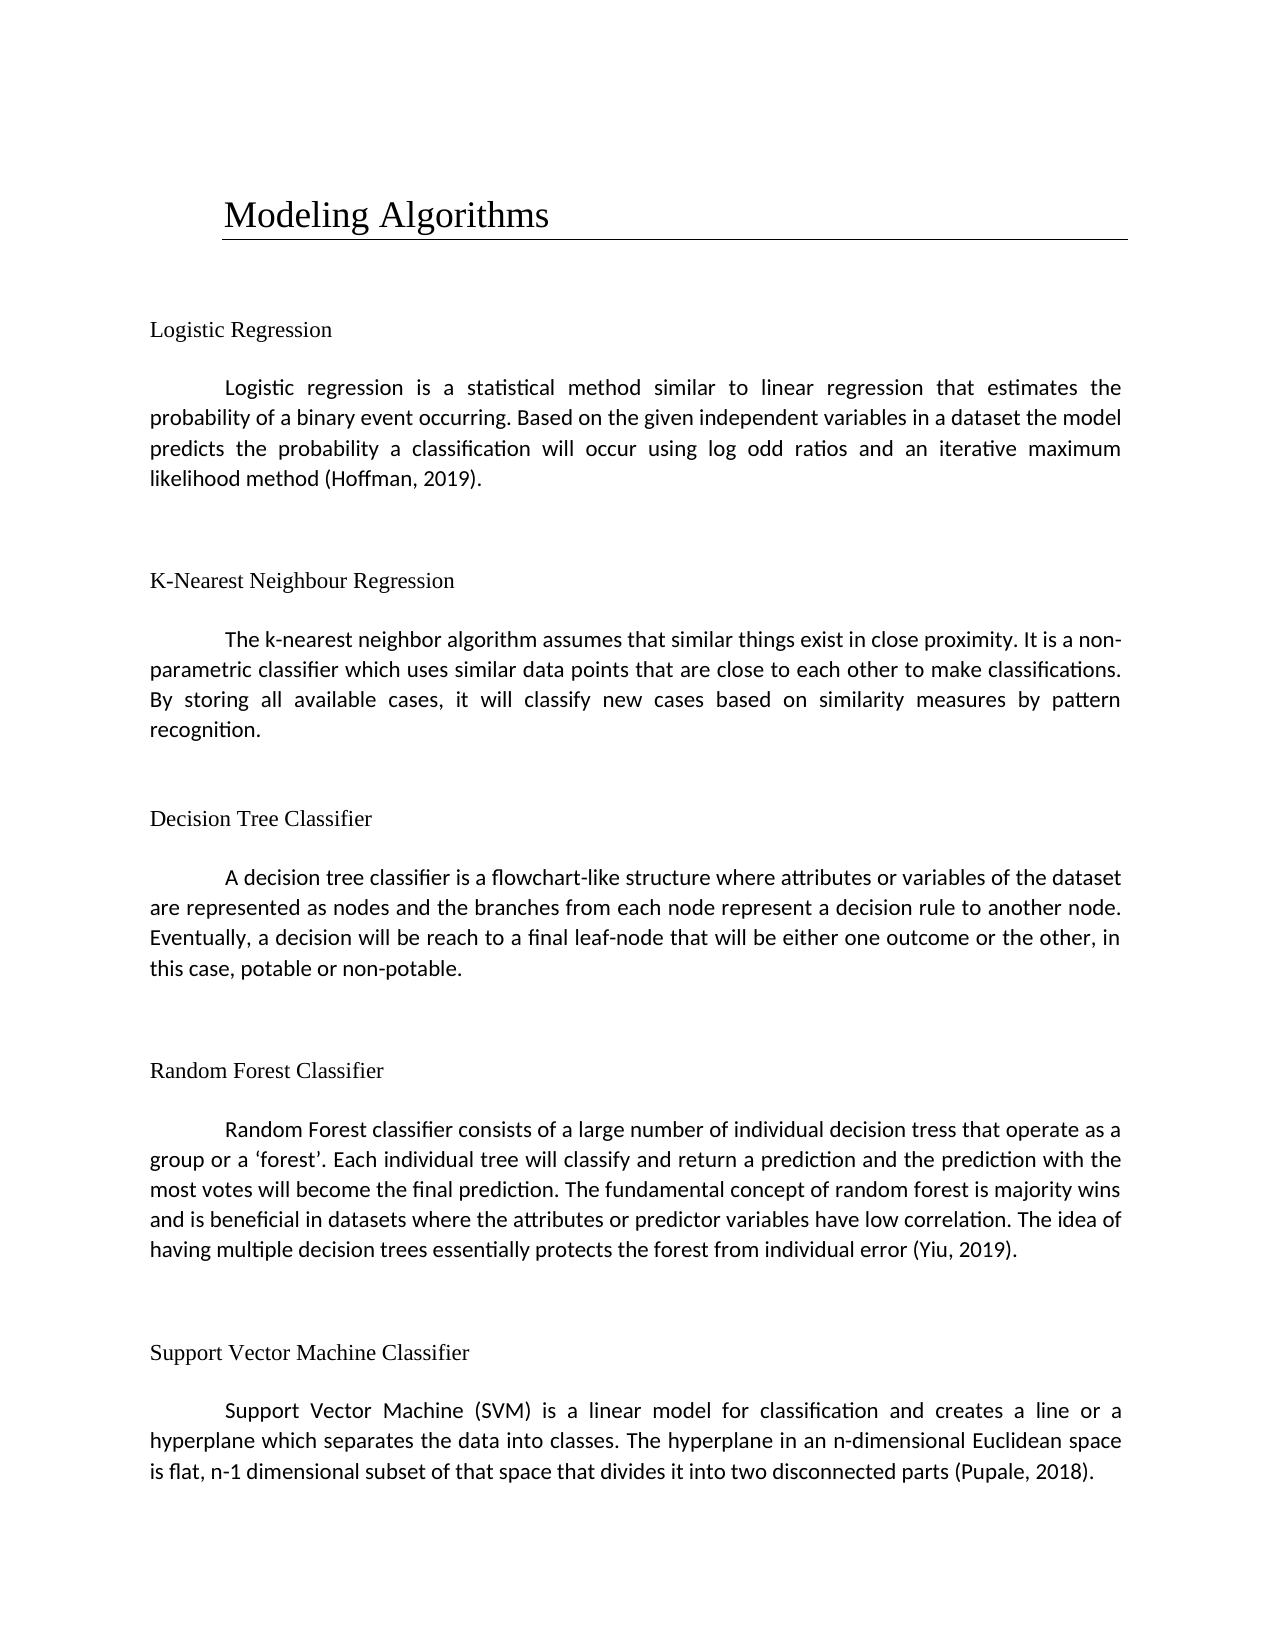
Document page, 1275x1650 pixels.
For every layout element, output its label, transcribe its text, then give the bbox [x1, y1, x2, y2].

subtitle Modeling Algorithms [223, 192, 1133, 235]
text Support Vector Machine Classifier [149, 1339, 1133, 1365]
text The k-nearest neighbor algorithm assumes that similar things exist in close proximity. It is a non-parametric classifier which uses similar data points that are close to each other to make classifications. By storing all available cases, it will classify new cases based on similarity measures by pattern recognition. [149, 625, 1123, 743]
text Random Forest Classifier [149, 1057, 1133, 1083]
text K-Nearest Neighbour Regression [149, 567, 1133, 593]
text Logistic Regression [149, 316, 1133, 342]
text Logistic regression is a statistical method similar to linear regression that estimates the probability of a binary event occurring. Based on the given independent variables in a dataset the model predicts the probability a classification will occur using log odd ratios and an iterative maximum likelihood method (Hoffman, 2019). [149, 373, 1123, 492]
text Random Forest classifier consists of a large number of individual decision tress that operate as a group or a ‘forest’. Each individual tree will classify and return a prediction and the prediction with the most votes will become the final prediction. The fundamental concept of random forest is majority wins and is beneficial in datasets where the attributes or predictor variables have low correlation. The idea of having multiple decision trees essentially protects the forest from individual error (Yiu, 2019). [149, 1115, 1123, 1263]
text Decision Tree Classifier [149, 806, 1133, 832]
text Support Vector Machine (SVM) is a linear model for classification and creates a line or a hyperplane which separates the data into classes. The hyperplane in an n-dimensional Euclidean space is flat, n-1 dimensional subset of that space that divides it into two disconnected parts (Pupale, 2018). [149, 1396, 1123, 1485]
text A decision tree classifier is a flowchart-like structure where attributes or variables of the dataset are represented as nodes and the branches from each node represent a decision rule to another node. Eventually, a decision will be reach to a final leaf-node that will be either one outcome or the other, in this case, potable or non-potable. [149, 863, 1123, 982]
